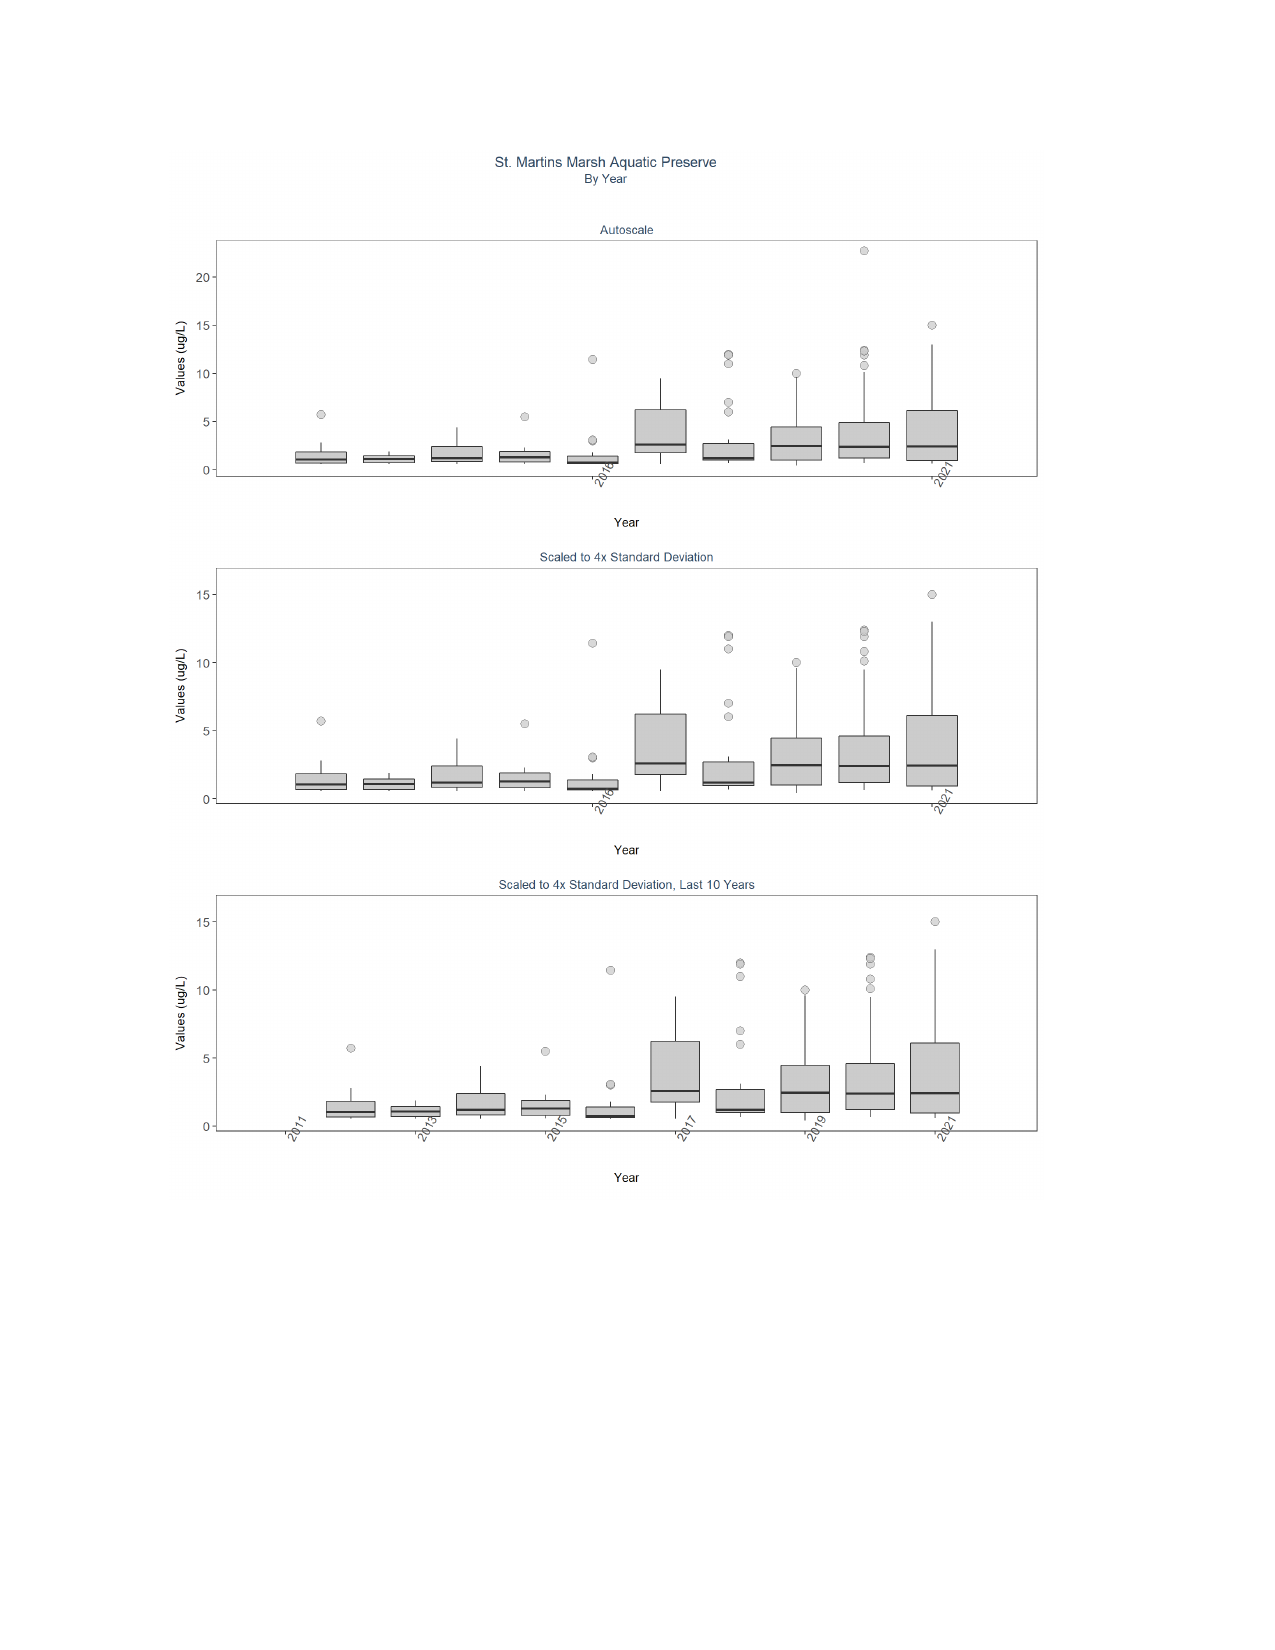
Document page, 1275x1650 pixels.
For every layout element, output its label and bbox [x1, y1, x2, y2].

picture [168, 150, 1044, 1200]
